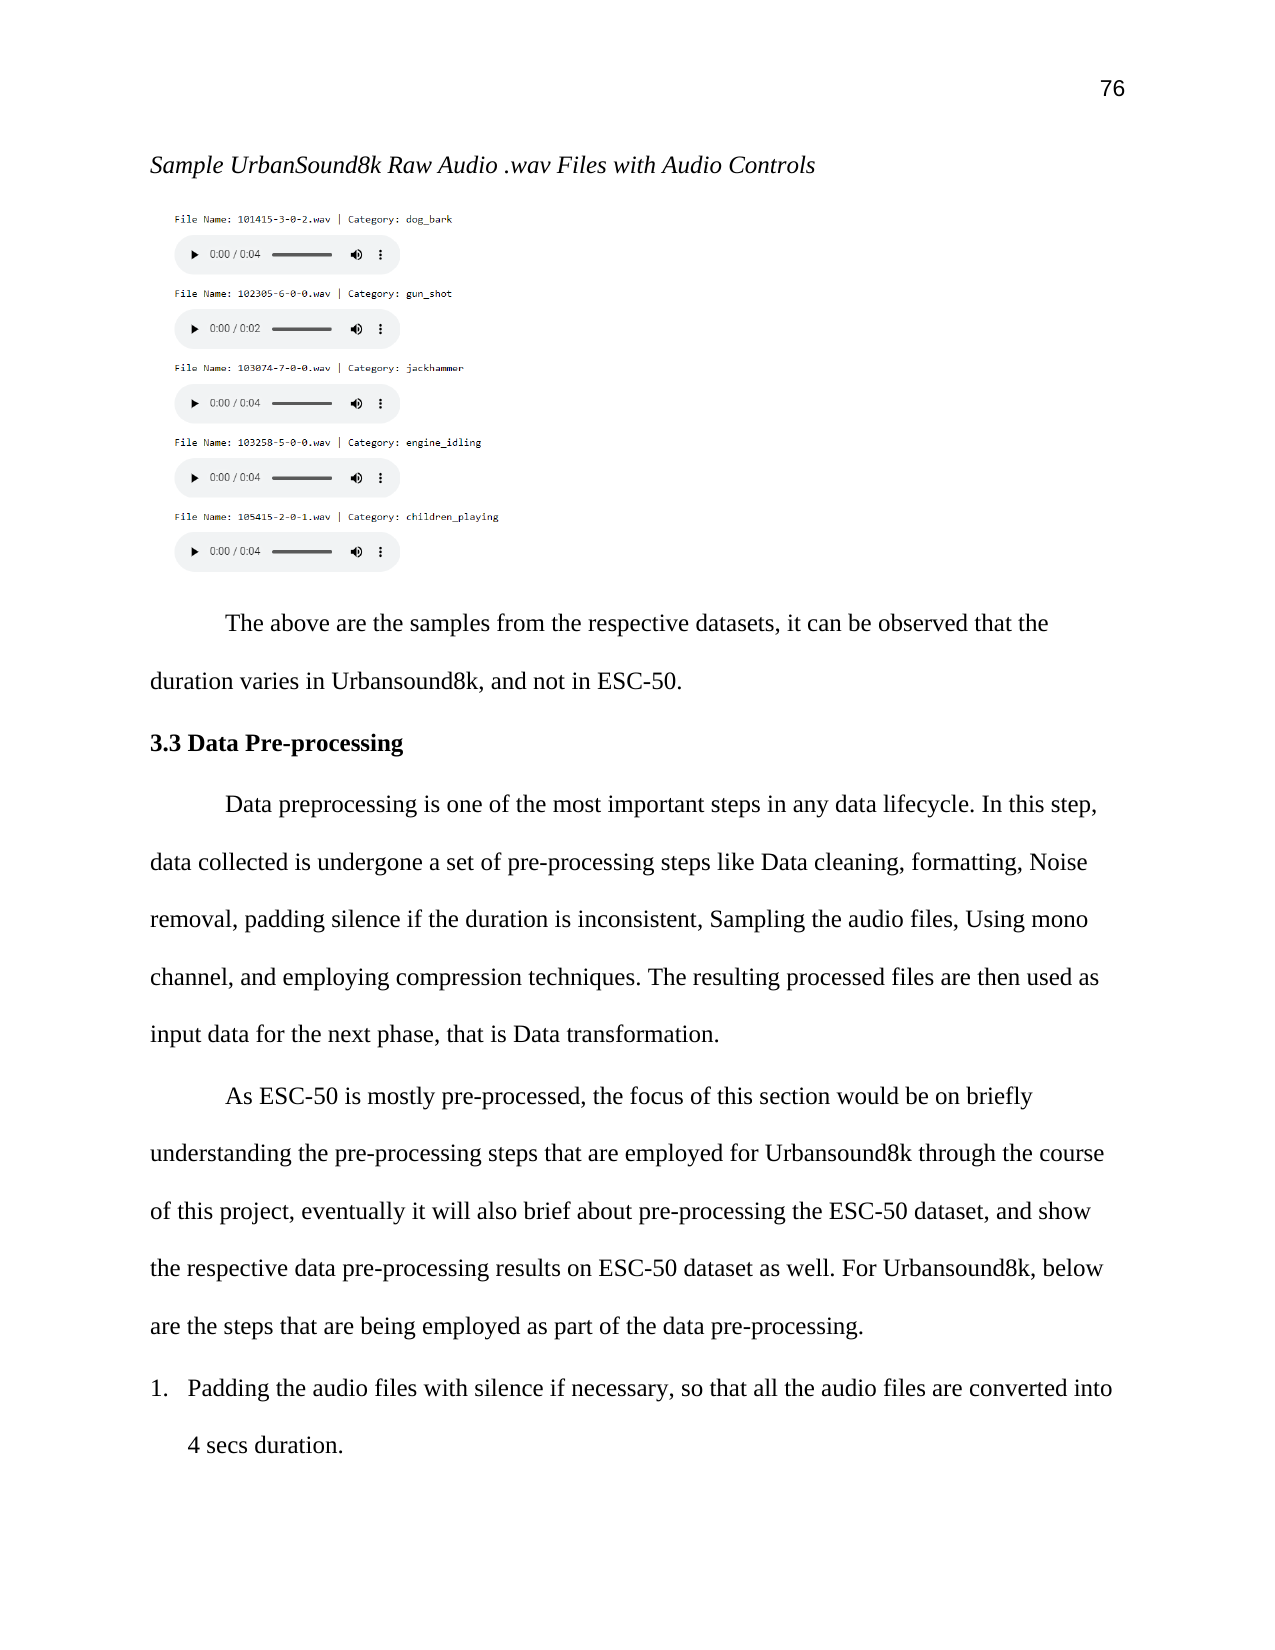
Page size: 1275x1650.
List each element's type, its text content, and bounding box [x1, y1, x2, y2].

text Data preprocessing is one of the most important steps in any data lifecycle. In this step, data collected is undergone a set of pre-processing steps like Data cleaning, formatting, Noise removal, padding silence if the duration is inconsistent, Sampling the audio files, Using mono channel, and employing compression techniques. The resulting processed files are then used as input data for the next phase, that is Data transformation. [150, 789, 1125, 1048]
title Sample UrbanSound8k Raw Audio .wav Files with Audio Controls [150, 150, 1125, 179]
list Padding the audio files with silence if necessary, so that all the audio files are converted into 4 secs duration. [150, 1373, 1125, 1459]
picture [150, 211, 517, 578]
subtitle 3.3 Data Pre-processing [150, 728, 1125, 756]
text As ESC-50 is mostly pre-processed, the focus of this section would be on briefly understanding the pre-processing steps that are employed for Urbansound8k through the course of this project, eventually it will also brief about pre-processing the ESC-50 dataset, and show the respective data pre-processing results on ESC-50 dataset as well. For Urbansound8k, below are the steps that are being employed as part of the data pre-processing. [150, 1081, 1125, 1340]
text The above are the samples from the respective datasets, it can be observed that the duration varies in Urbansound8k, and not in ESC-50. [150, 608, 1125, 695]
